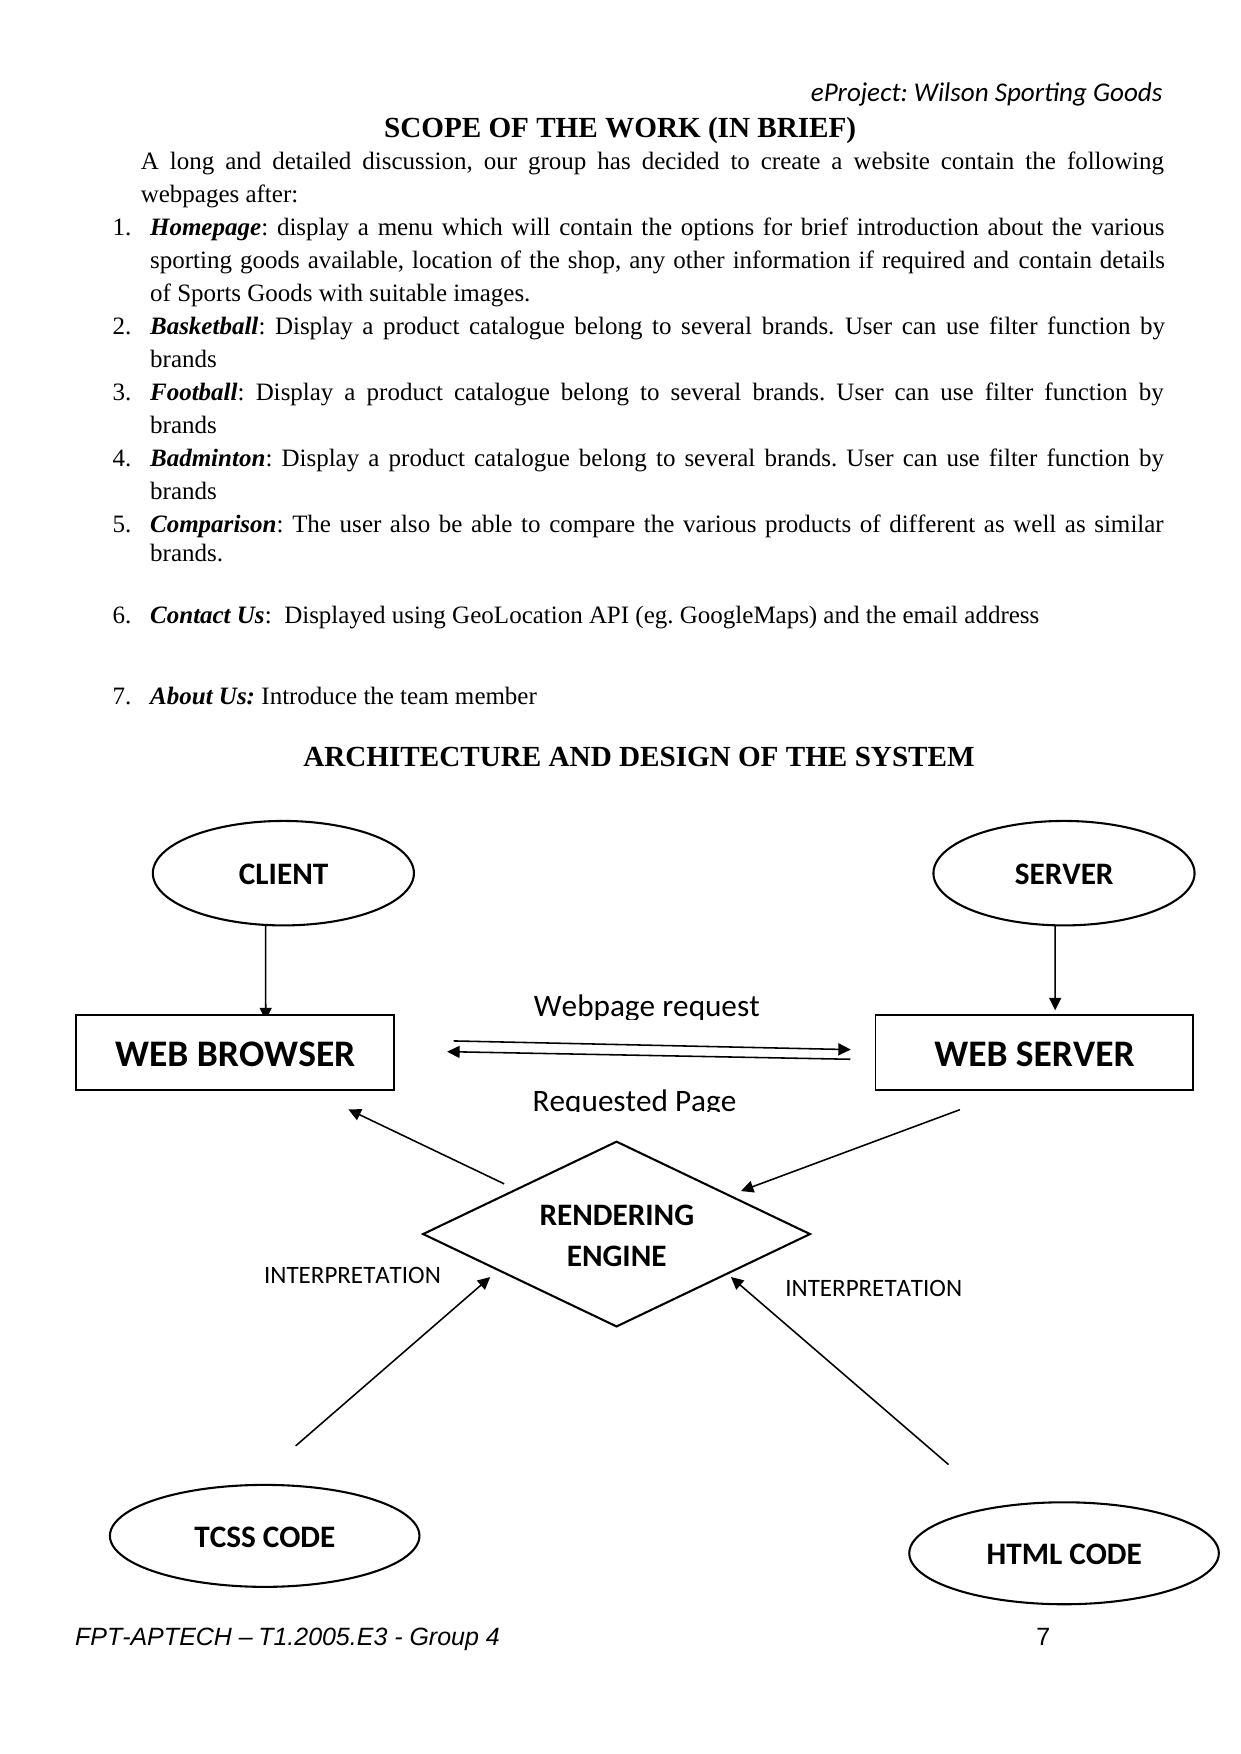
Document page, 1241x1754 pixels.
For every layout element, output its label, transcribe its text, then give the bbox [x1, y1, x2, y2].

list Football: Display a product catalogue belong to several brands. User can use filter function by brands [112, 377, 1165, 439]
list Contact Us: Displayed using GeoLocation API (eg. GoogleMaps) and the email address [112, 600, 1165, 629]
subtitle SCOPE OF THE WORK (IN BRIEF) [75, 110, 1165, 144]
list About Us: Introduce the team member [112, 681, 1165, 709]
list Basketball: Display a product catalogue belong to several brands. User can use filter function by brands [112, 311, 1165, 373]
text A long and detailed discussion, our group has decided to create a website contain the following webpages after: [66, 146, 1165, 208]
list Homepage: display a menu which will contain the options for brief introduction about the various sporting goods available, location of the shop, any other information if required and contain details of Sports Goods with suitable images. [112, 212, 1165, 307]
subtitle ARCHITECTURE AND DESIGN OF THE SYSTEM [75, 739, 1165, 772]
list Badminton: Display a product catalogue belong to several brands. User can use filter function by brands [112, 443, 1165, 505]
list Comparison: The user also be able to compare the various products of different as well as similar brands. [112, 509, 1165, 567]
